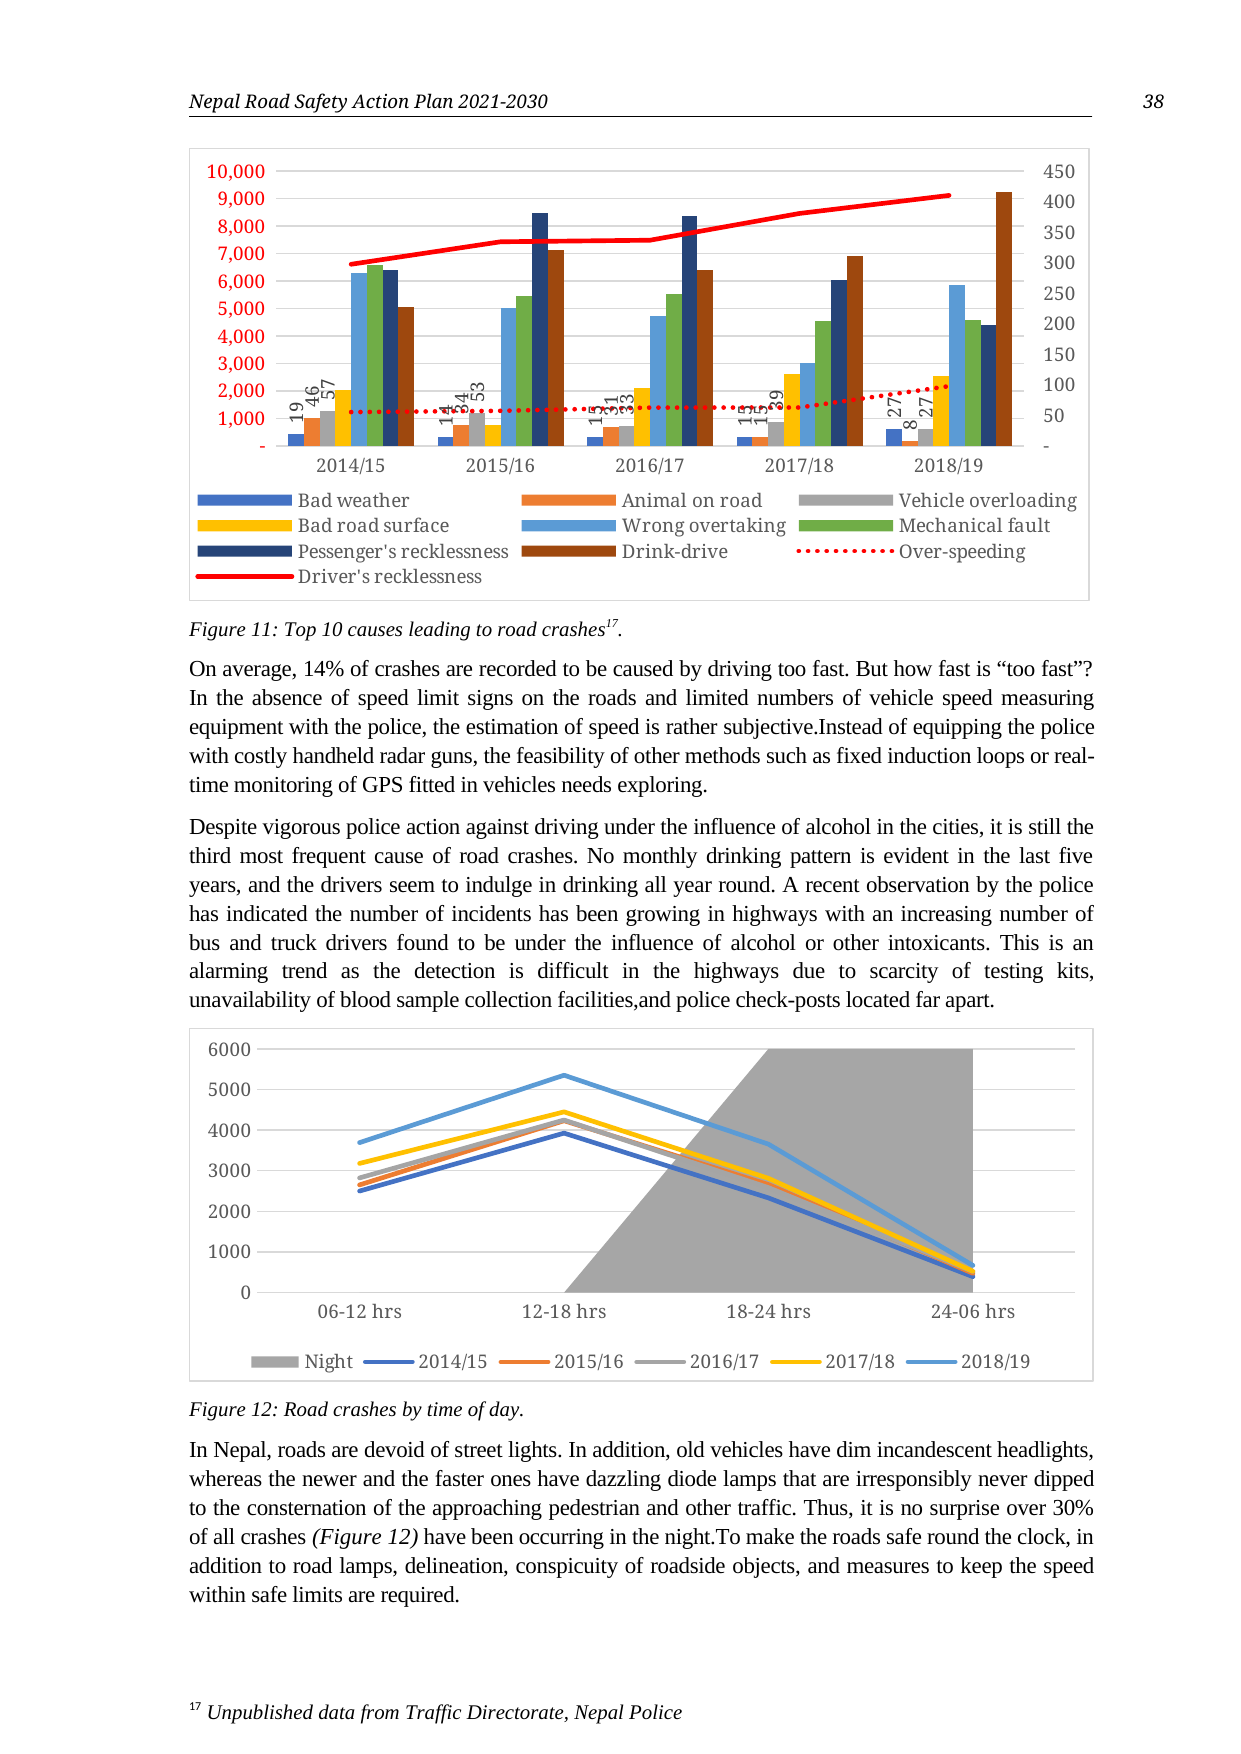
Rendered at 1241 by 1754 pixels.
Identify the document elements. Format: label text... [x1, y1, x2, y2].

text Figure 11: Top 10 causes leading to road crashes. [189, 616, 1092, 641]
text Figure 12: Road crashes by time of day. [189, 1397, 1092, 1421]
list Despite vigorous police action against driving under the influence of alcohol in the cities, it is still the third most frequent cause of road crashes. No monthly drinking pattern is evident in the last five years, and the drivers seem to indulge in drinking all year round. A recent observation by the police has indicated the number of incidents has been growing in highways with an increasing number of bus and truck drivers found to be under the influence of alcohol or other intoxicants. This is an alarming trend as the detection is difficult in the highways due to scarcity of testing kits, unavailability of blood sample collection facilities,and police check-posts located far apart. [189, 813, 1095, 1013]
list On average, 14% of crashes are recorded to be caused by driving too fast. But how fast is “too fast”? In the absence of speed limit signs on the roads and limited numbers of vehicle speed measuring equipment with the police, the estimation of speed is rather subjective.Instead of equipping the police with costly handheld radar guns, the feasibility of other methods such as fixed induction loops or real-time monitoring of GPS fitted in vehicles needs exploring. [189, 655, 1095, 798]
